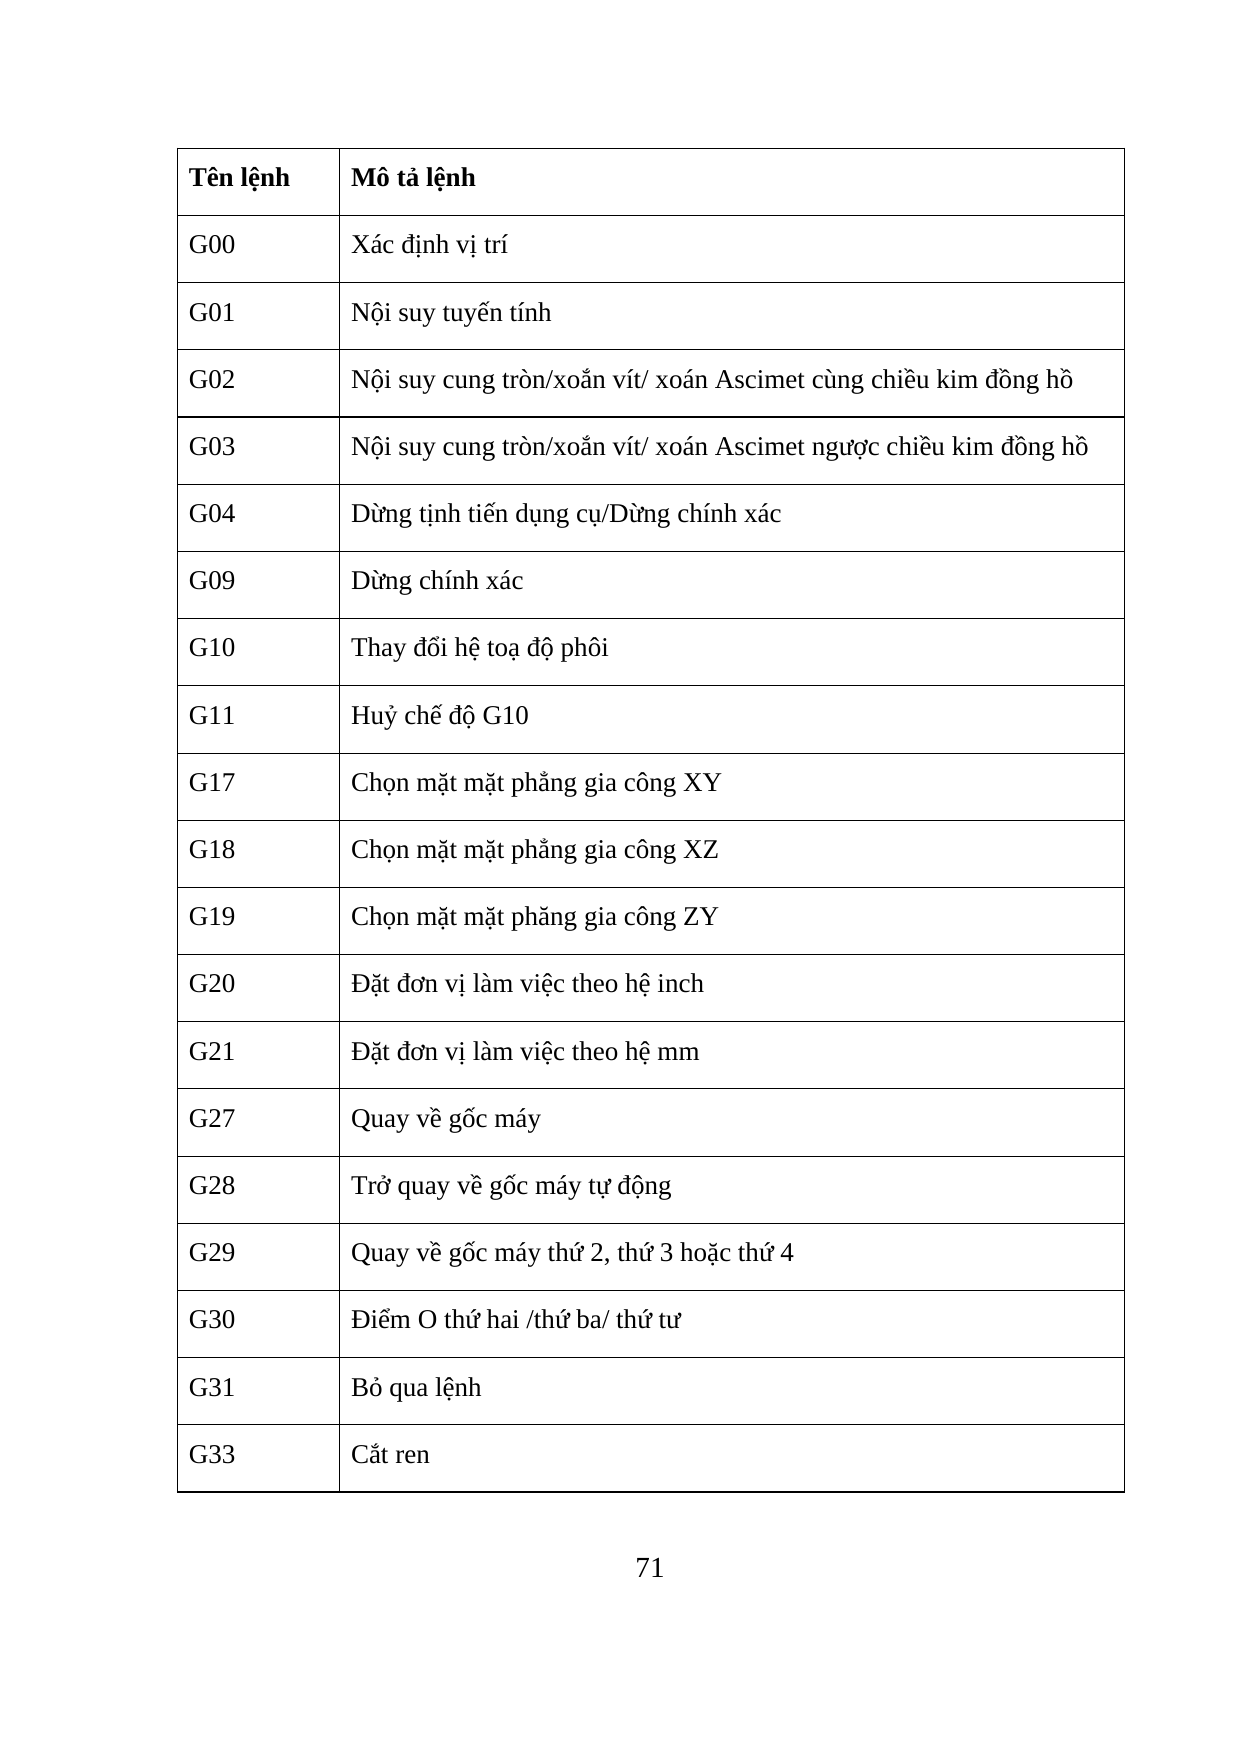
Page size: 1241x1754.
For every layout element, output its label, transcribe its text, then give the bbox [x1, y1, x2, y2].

table_cell G28 [178, 1157, 339, 1223]
table_cell G29 [178, 1224, 339, 1290]
table_cell G20 [178, 955, 339, 1021]
table_cell G18 [178, 821, 339, 887]
table_header Tên lệnh [178, 149, 339, 215]
table_cell Chọn mặt mặt phẳng gia công XY [340, 754, 1124, 819]
table_cell Đặt đơn vị làm việc theo hệ mm [340, 1022, 1124, 1088]
table_cell Dừng tịnh tiến dụng cụ/Dừng chính xác [340, 485, 1124, 551]
table_cell G00 [178, 216, 339, 282]
table_cell G03 [178, 418, 339, 484]
table_cell Nội suy cung tròn/xoắn vít/ xoán Ascimet ngược chiều kim đồng hồ [340, 418, 1124, 484]
table_cell G10 [178, 619, 339, 685]
table_cell G27 [178, 1089, 339, 1156]
table_cell Đặt đơn vị làm việc theo hệ inch [340, 955, 1124, 1021]
table_cell Cắt ren [340, 1425, 1124, 1491]
table_cell G01 [178, 283, 339, 349]
table_cell Bỏ qua lệnh [340, 1358, 1124, 1424]
table_cell G11 [178, 686, 339, 752]
table_cell Nội suy cung tròn/xoắn vít/ xoán Ascimet cùng chiều kim đồng hồ [340, 350, 1124, 416]
table_cell Xác định vị trí [340, 216, 1124, 282]
table_cell Chọn mặt mặt phẳng gia công XZ [340, 821, 1124, 887]
table_cell G04 [178, 485, 339, 551]
table_cell Trở quay về gốc máy tự động [340, 1157, 1124, 1223]
table_cell Thay đổi hệ toạ độ phôi [340, 619, 1124, 685]
table_cell G30 [178, 1291, 339, 1357]
table_cell Dừng chính xác [340, 552, 1124, 618]
table_cell G17 [178, 754, 339, 819]
table_cell G02 [178, 350, 339, 416]
table_cell Huỷ chế độ G10 [340, 686, 1124, 752]
table_header Mô tả lệnh [340, 149, 1124, 215]
table_cell Quay về gốc máy thứ 2, thứ 3 hoặc thứ 4 [340, 1224, 1124, 1290]
table_cell G19 [178, 888, 339, 954]
table_cell Quay về gốc máy [340, 1089, 1124, 1156]
table_cell G31 [178, 1358, 339, 1424]
table_cell G33 [178, 1425, 339, 1491]
table_cell Nội suy tuyến tính [340, 283, 1124, 349]
table_cell G21 [178, 1022, 339, 1088]
table_cell G09 [178, 552, 339, 618]
table_cell Chọn mặt mặt phăng gia công ZY [340, 888, 1124, 954]
table_cell Điểm O thứ hai /thứ ba/ thứ tư [340, 1291, 1124, 1357]
